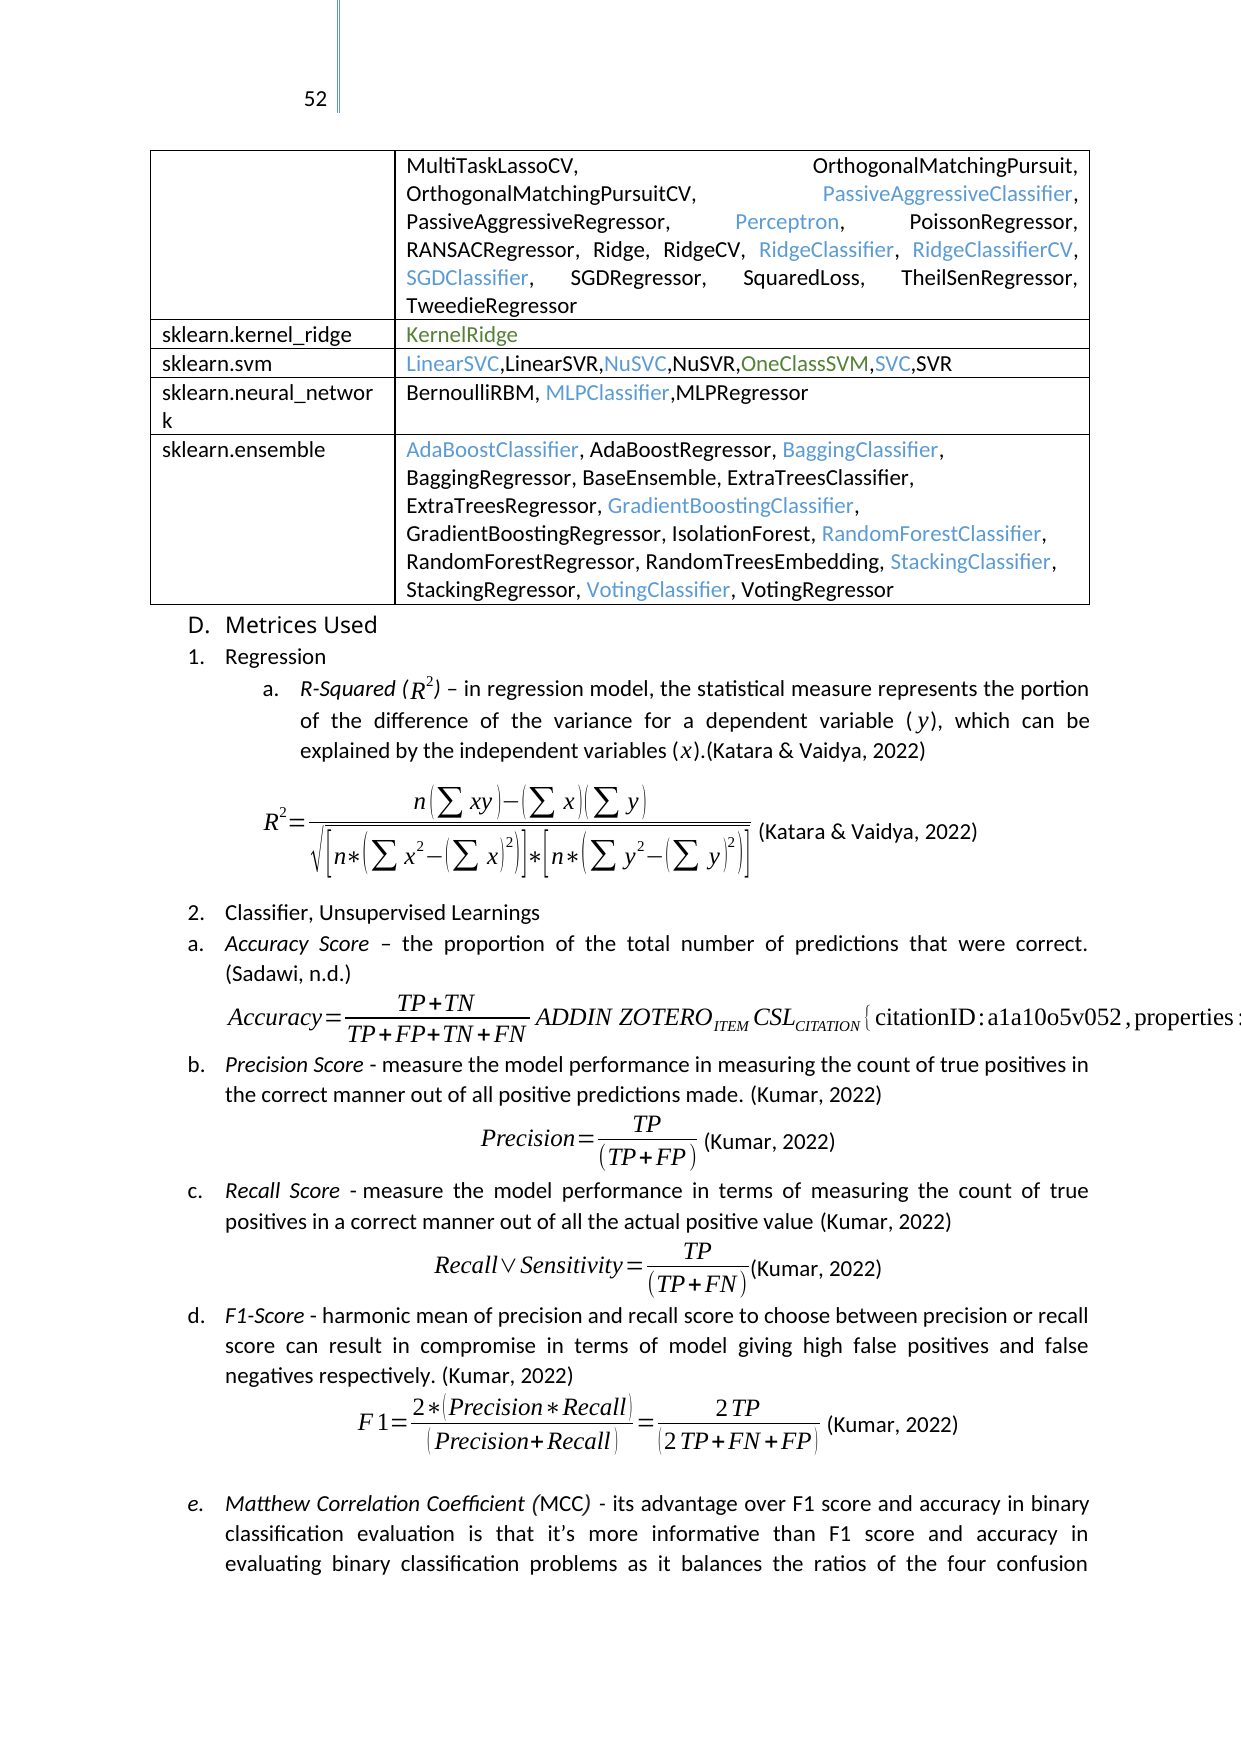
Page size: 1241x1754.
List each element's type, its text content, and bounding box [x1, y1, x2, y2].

list Classifier, Unsupervised Learnings [187, 898, 1090, 926]
table_cell sklearn.svm [151, 349, 394, 377]
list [187, 1489, 1090, 1578]
list Accuracy Score – the proportion of the total number of predictions that were correct. (Sadawi, n.d.) [187, 929, 1090, 987]
table_cell sklearn.kernel_ridge [151, 320, 394, 348]
table_cell LinearSVC,LinearSVR,NuSVC,NuSVR,OneClassSVM,SVC,SVR [396, 349, 1089, 377]
list F1-Score - harmonic mean of precision and recall score to choose between precision or recall score can result in compromise in terms of model giving high false positives and false negatives respectively. (Kumar, 2022) [187, 1301, 1090, 1389]
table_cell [396, 151, 1089, 319]
list (Kumar, 2022) [225, 1111, 1090, 1172]
table_cell sklearn.neural_network [151, 378, 394, 434]
list Recall Score - measure the model performance in terms of measuring the count of true positives in a correct manner out of all the actual positive value (Kumar, 2022) [187, 1174, 1090, 1236]
text (Katara & Vaidya, 2022) [150, 783, 1090, 879]
table_cell sklearn.ensemble [151, 435, 394, 603]
list Regression [187, 642, 1090, 671]
table_cell BernoulliRBM, MLPClassifier,MLPRegressor [396, 378, 1089, 434]
subtitle Metrices Used [187, 609, 1090, 640]
list Precision Score - measure the model performance in measuring the count of true positives in the correct manner out of all positive predictions made. (Kumar, 2022) [187, 1050, 1090, 1108]
list (Kumar, 2022) [225, 1238, 1090, 1299]
table_cell AdaBoostClassifier, AdaBoostRegressor, BaggingClassifier, BaggingRegressor, BaseEnsemble, ExtraTreesClassifier, ExtraTreesRegressor, GradientBoostingClassifier, GradientBoostingRegressor, IsolationForest, RandomForestClassifier, RandomForestRegressor, RandomTreesEmbedding, StackingClassifier, StackingRegressor, VotingClassifier, VotingRegressor [396, 435, 1089, 603]
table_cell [151, 151, 394, 319]
table_cell KernelRidge [396, 320, 1089, 348]
list R-Squared () – in regression model, the statistical measure represents the portion of the difference of the variance for a dependent variable (), which can be explained by the independent variables ().(Katara & Vaidya, 2022) [262, 673, 1090, 764]
list (Kumar, 2022) [225, 1392, 1090, 1457]
